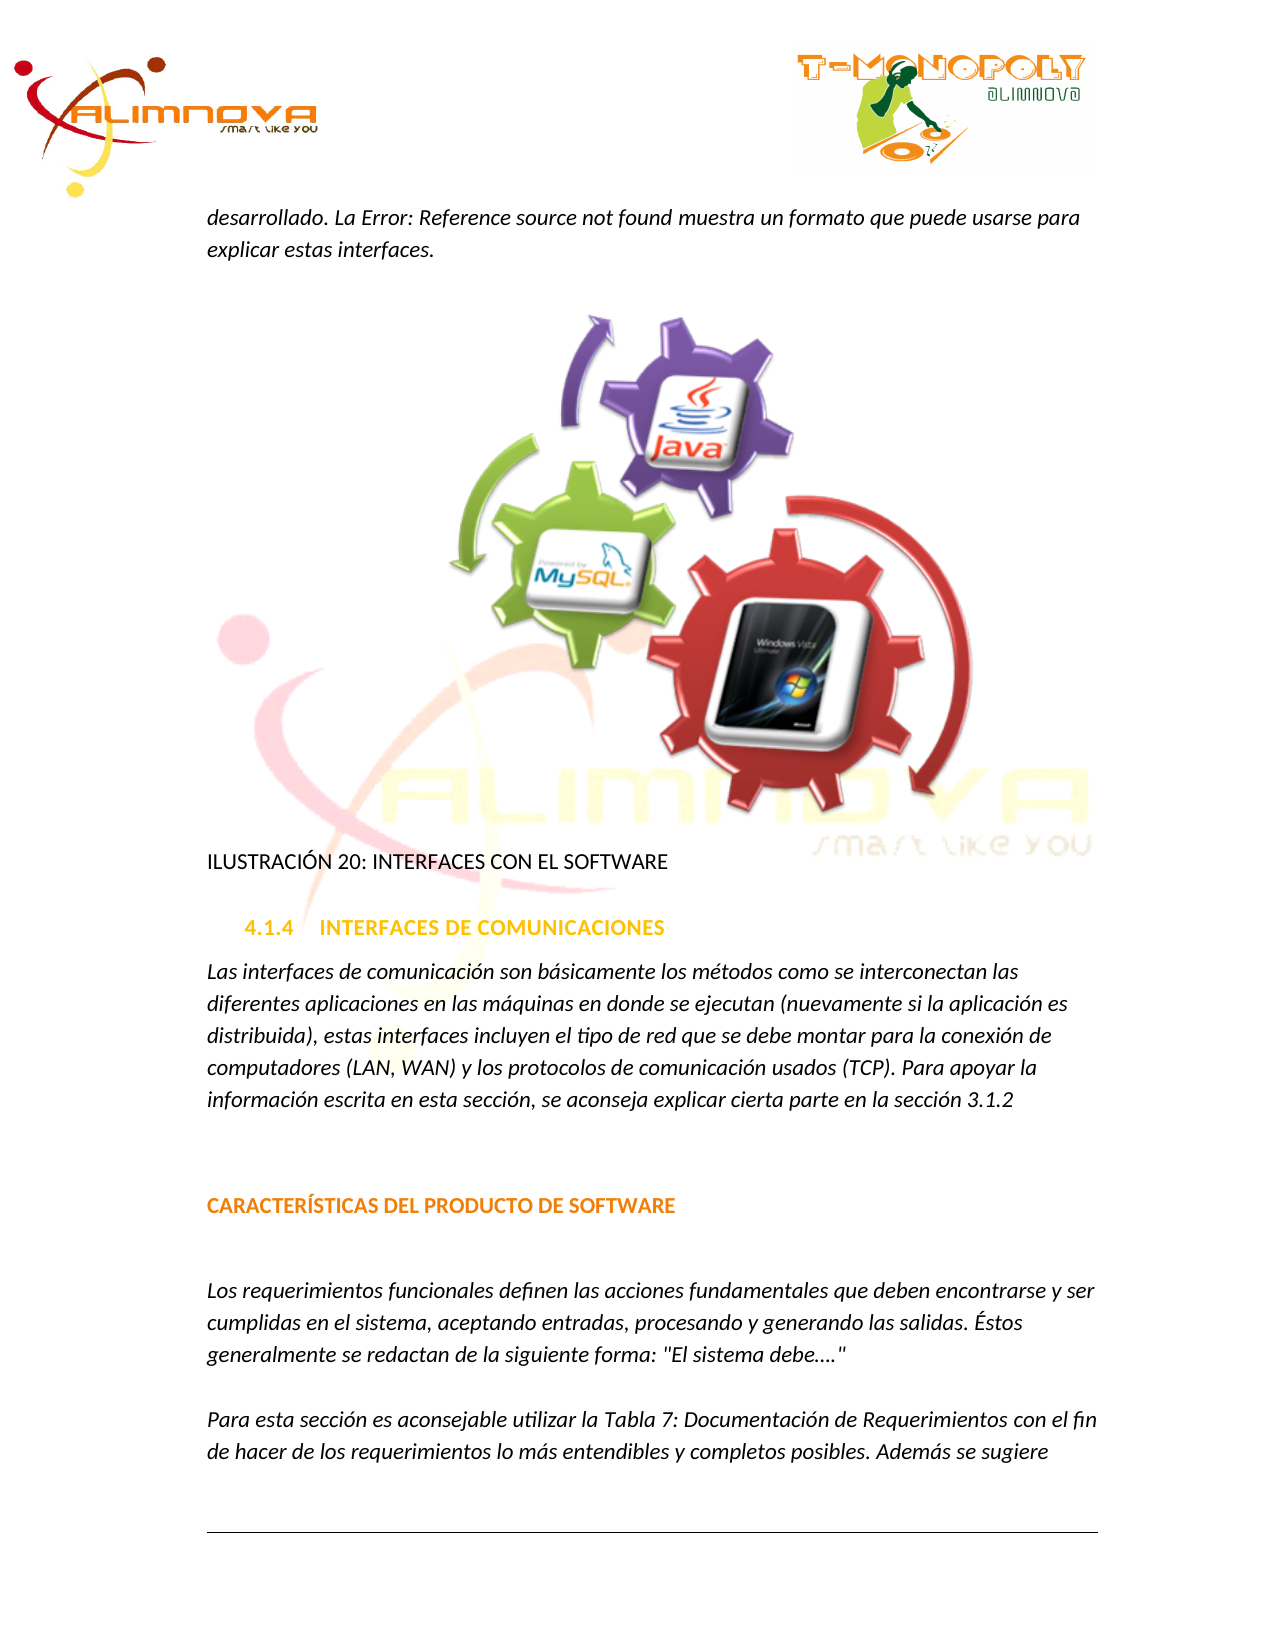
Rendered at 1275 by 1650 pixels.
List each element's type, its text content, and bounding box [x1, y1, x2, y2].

subtitle INTERFACES DE COMUNICACIONES [244, 913, 1098, 941]
picture [10, 55, 319, 199]
text Las interfaces de comunicación son básicamente los métodos como se interconectan las diferentes aplicaciones en las máquinas en donde se ejecutan (nuevamente si la aplicación es distribuida), estas interfaces incluyen el tipo de red que se debe montar para la conexión de computadores (LAN, WAN) y los protocolos de comunicación usados (TCP). Para apoyar la información escrita en esta sección, se aconseja explicar cierta parte en la sección 3.1.2 [207, 957, 1098, 1113]
text Los requerimientos funcionales definen las acciones fundamentales que deben encontrarse y ser cumplidas en el sistema, aceptando entradas, procesando y generando las salidas. Éstos generalmente se redactan de la siguiente forma: "El sistema debe…." [207, 1276, 1098, 1368]
picture [792, 40, 1093, 173]
subtitle CARACTERÍSTICAS DEL PRODUCTO DE SOFTWARE [207, 1192, 1098, 1219]
